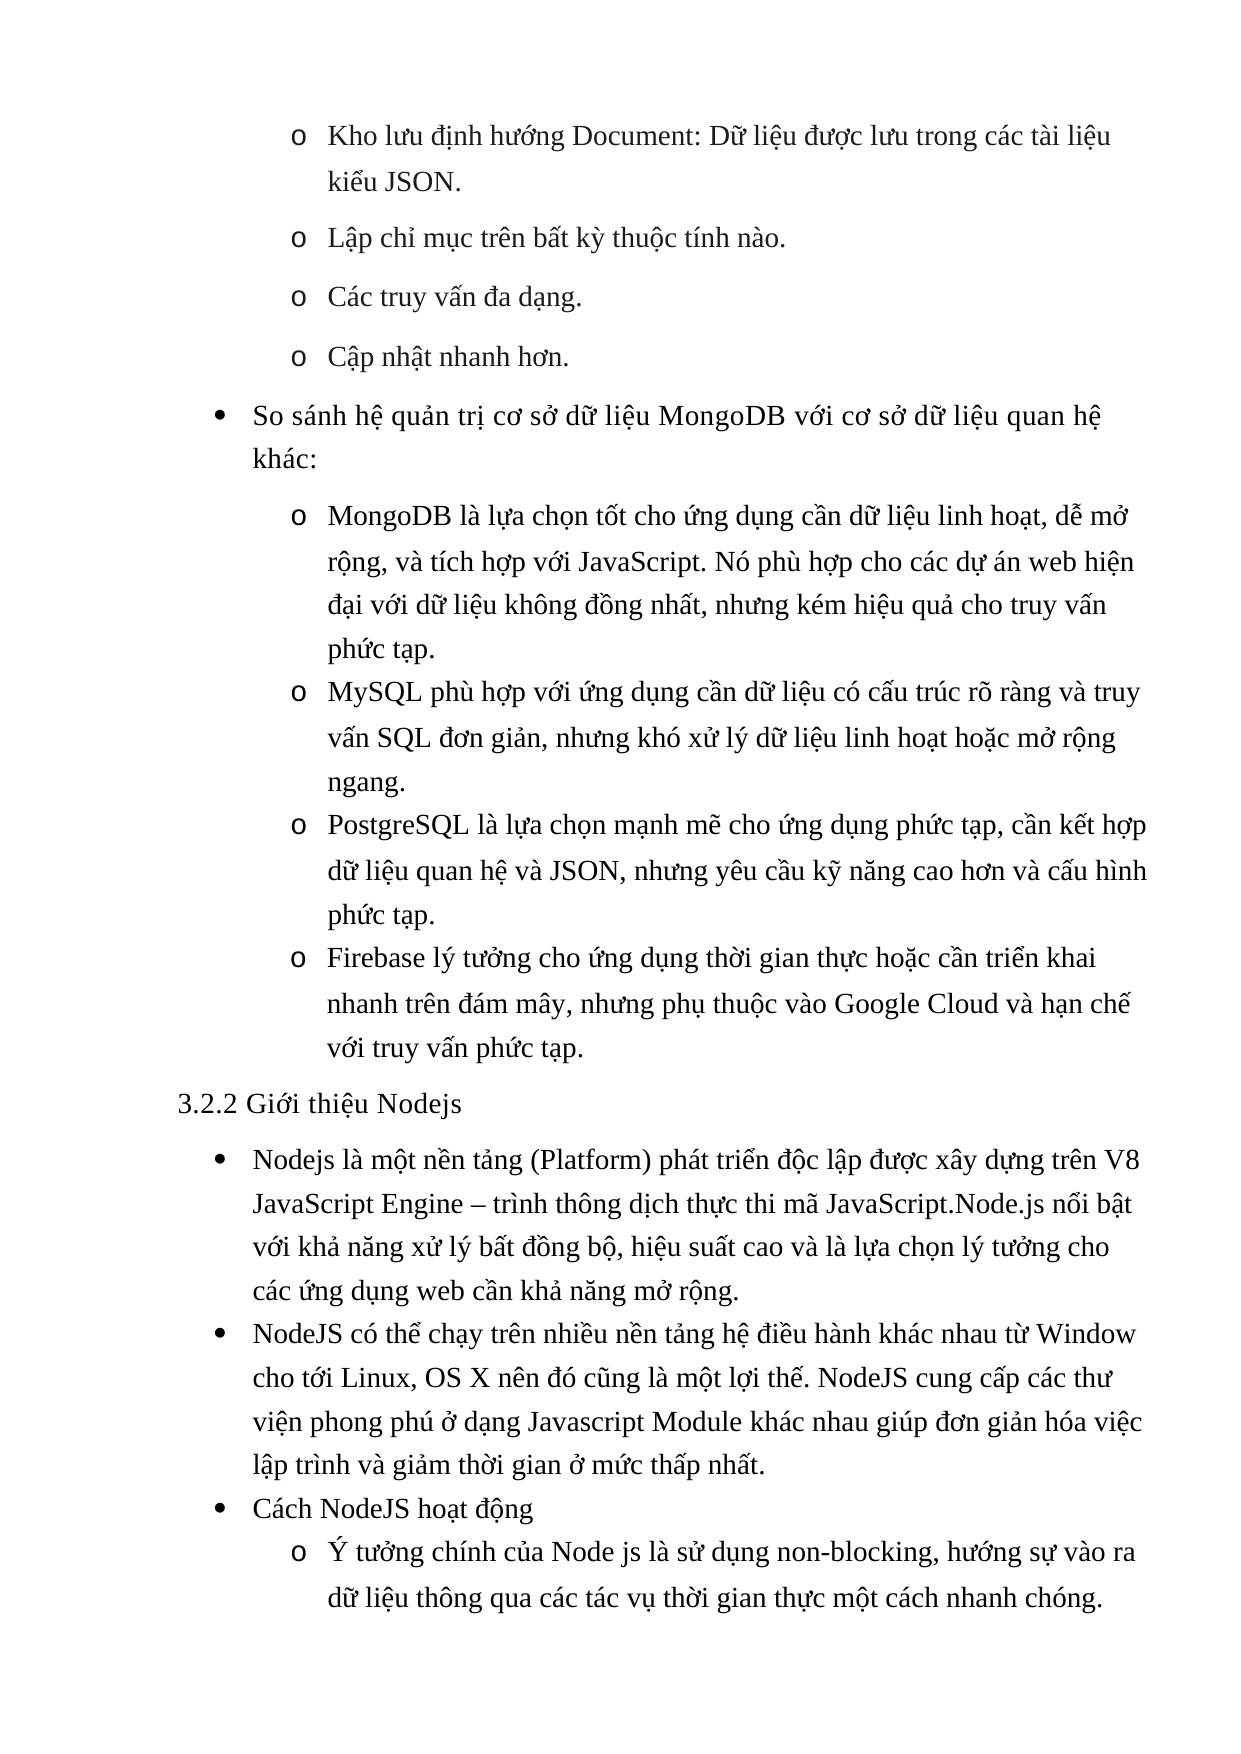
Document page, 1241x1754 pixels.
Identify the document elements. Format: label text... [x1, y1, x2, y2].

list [290, 1534, 1152, 1614]
list Các truy vấn đa dạng. [290, 279, 1152, 316]
list Cập nhật nhanh hơn. [290, 339, 1152, 375]
subtitle 3.2.2 Giới thiệu Nodejs [177, 1086, 1152, 1120]
list So sánh hệ quản trị cơ sở dữ liệu MongoDB với cơ sở dữ liệu quan hệ khác: [215, 398, 1152, 475]
list Cách NodeJS hoạt động [215, 1491, 1152, 1524]
list Nodejs là một nền tảng (Platform) phát triển độc lập được xây dựng trên V8 JavaScript Engine – trình thông dịch thực thi mã JavaScript.Node.js nổi bật với khả năng xử lý bất đồng bộ, hiệu suất cao và là lựa chọn lý tưởng cho các ứng dụng web cần khả năng mở rộng. [215, 1142, 1152, 1307]
list MySQL phù hợp với ứng dụng cần dữ liệu có cấu trúc rõ ràng và truy vấn SQL đơn giản, nhưng khó xử lý dữ liệu linh hoạt hoặc mở rộng ngang. [290, 674, 1152, 797]
list Lập chỉ mục trên bất kỳ thuộc tính nào. [290, 220, 1152, 256]
list NodeJS có thể chạy trên nhiều nền tảng hệ điều hành khác nhau từ Window cho tới Linux, OS X nên đó cũng là một lợi thế. NodeJS cung cấp các thư viện phong phú ở dạng Javascript Module khác nhau giúp đơn giản hóa việc lập trình và giảm thời gian ở mức thấp nhất. [215, 1317, 1152, 1481]
list Kho lưu định hướng Document: Dữ liệu được lưu trong các tài liệu kiểu JSON. [290, 118, 1152, 198]
list PostgreSQL là lựa chọn mạnh mẽ cho ứng dụng phức tạp, cần kết hợp dữ liệu quan hệ và JSON, nhưng yêu cầu kỹ năng cao hơn và cấu hình phức tạp. [290, 807, 1152, 931]
list MongoDB là lựa chọn tốt cho ứng dụng cần dữ liệu linh hoạt, dễ mở rộng, và tích hợp với JavaScript. Nó phù hợp cho các dự án web hiện đại với dữ liệu không đồng nhất, nhưng kém hiệu quả cho truy vấn phức tạp. [290, 498, 1152, 664]
list Firebase lý tưởng cho ứng dụng thời gian thực hoặc cần triển khai nhanh trên đám mây, nhưng phụ thuộc vào Google Cloud và hạn chế với truy vấn phức tạp. [289, 941, 1152, 1064]
